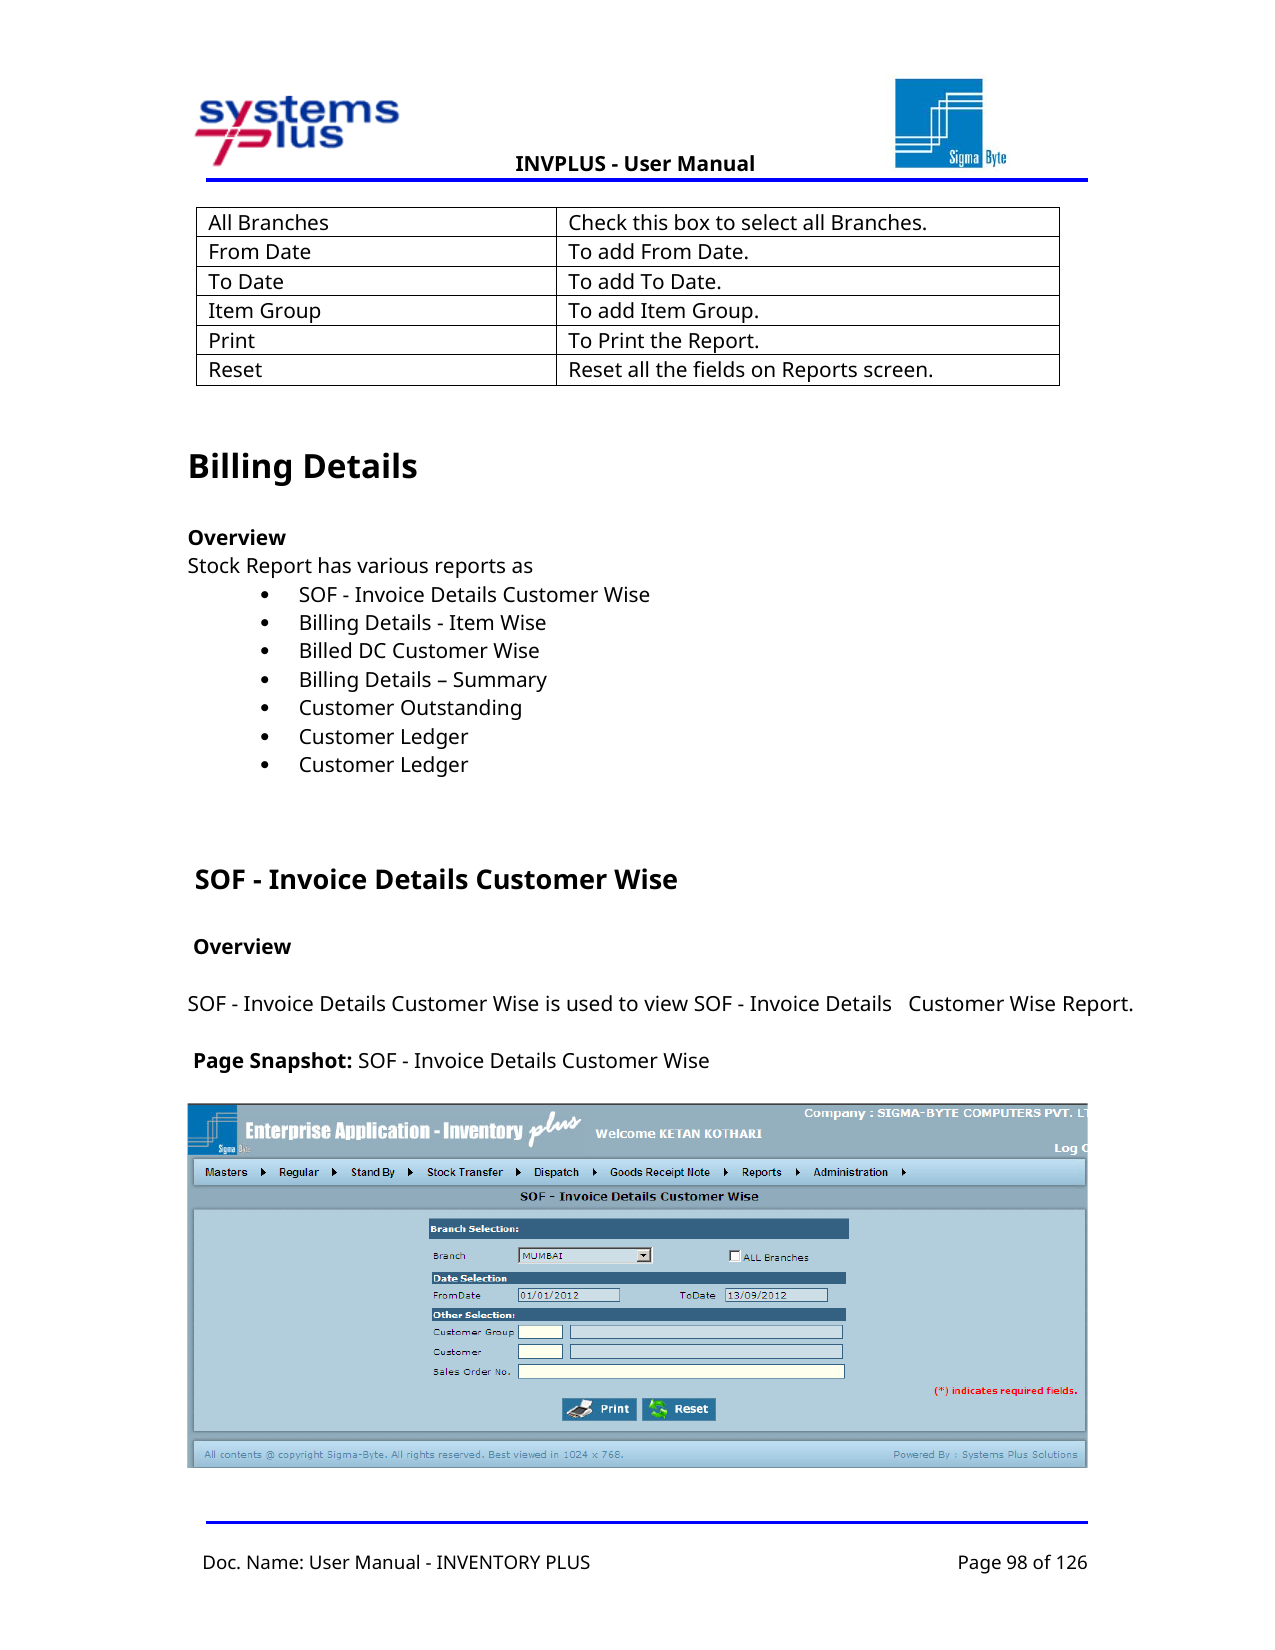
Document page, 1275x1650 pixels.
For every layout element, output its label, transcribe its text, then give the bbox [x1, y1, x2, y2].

table_cell Reset [197, 355, 556, 384]
table_cell To add Item Group. [557, 296, 1059, 325]
text SOF - Invoice Details Customer Wise is used to view SOF - Invoice Details Customer Wise Report. [187, 989, 1153, 1018]
subtitle SOF - Invoice Details Customer Wise [187, 861, 1153, 897]
picture [871, 75, 1012, 172]
text Overview [187, 932, 1153, 961]
text Page Snapshot: SOF - Invoice Details Customer Wise [187, 1046, 1153, 1075]
list Billing Details – Summary [261, 665, 1153, 693]
list SOF - Invoice Details Customer Wise [261, 580, 1153, 608]
table_cell To add From Date. [557, 237, 1059, 266]
list Billed DC Customer Wise [261, 637, 1153, 665]
table_cell Print [197, 326, 556, 354]
text Stock Report has various reports as [187, 551, 1153, 580]
table_cell To Print the Report. [557, 326, 1059, 354]
picture [187, 1103, 1088, 1468]
list Customer Ledger [261, 722, 1153, 750]
picture [187, 81, 406, 172]
table_cell To add To Date. [557, 267, 1059, 295]
text Overview [187, 523, 1153, 551]
list Billing Details - Item Wise [261, 608, 1153, 637]
subtitle Billing Details [187, 442, 1153, 488]
table_cell From Date [197, 237, 556, 266]
list Customer Ledger [261, 750, 1153, 779]
table_cell All Branches [197, 208, 556, 236]
table_cell Item Group [197, 296, 556, 325]
table_cell To Date [197, 267, 556, 295]
table_cell Check this box to select all Branches. [557, 208, 1059, 236]
table_cell Reset all the fields on Reports screen. [557, 355, 1059, 384]
list Customer Outstanding [261, 693, 1153, 722]
